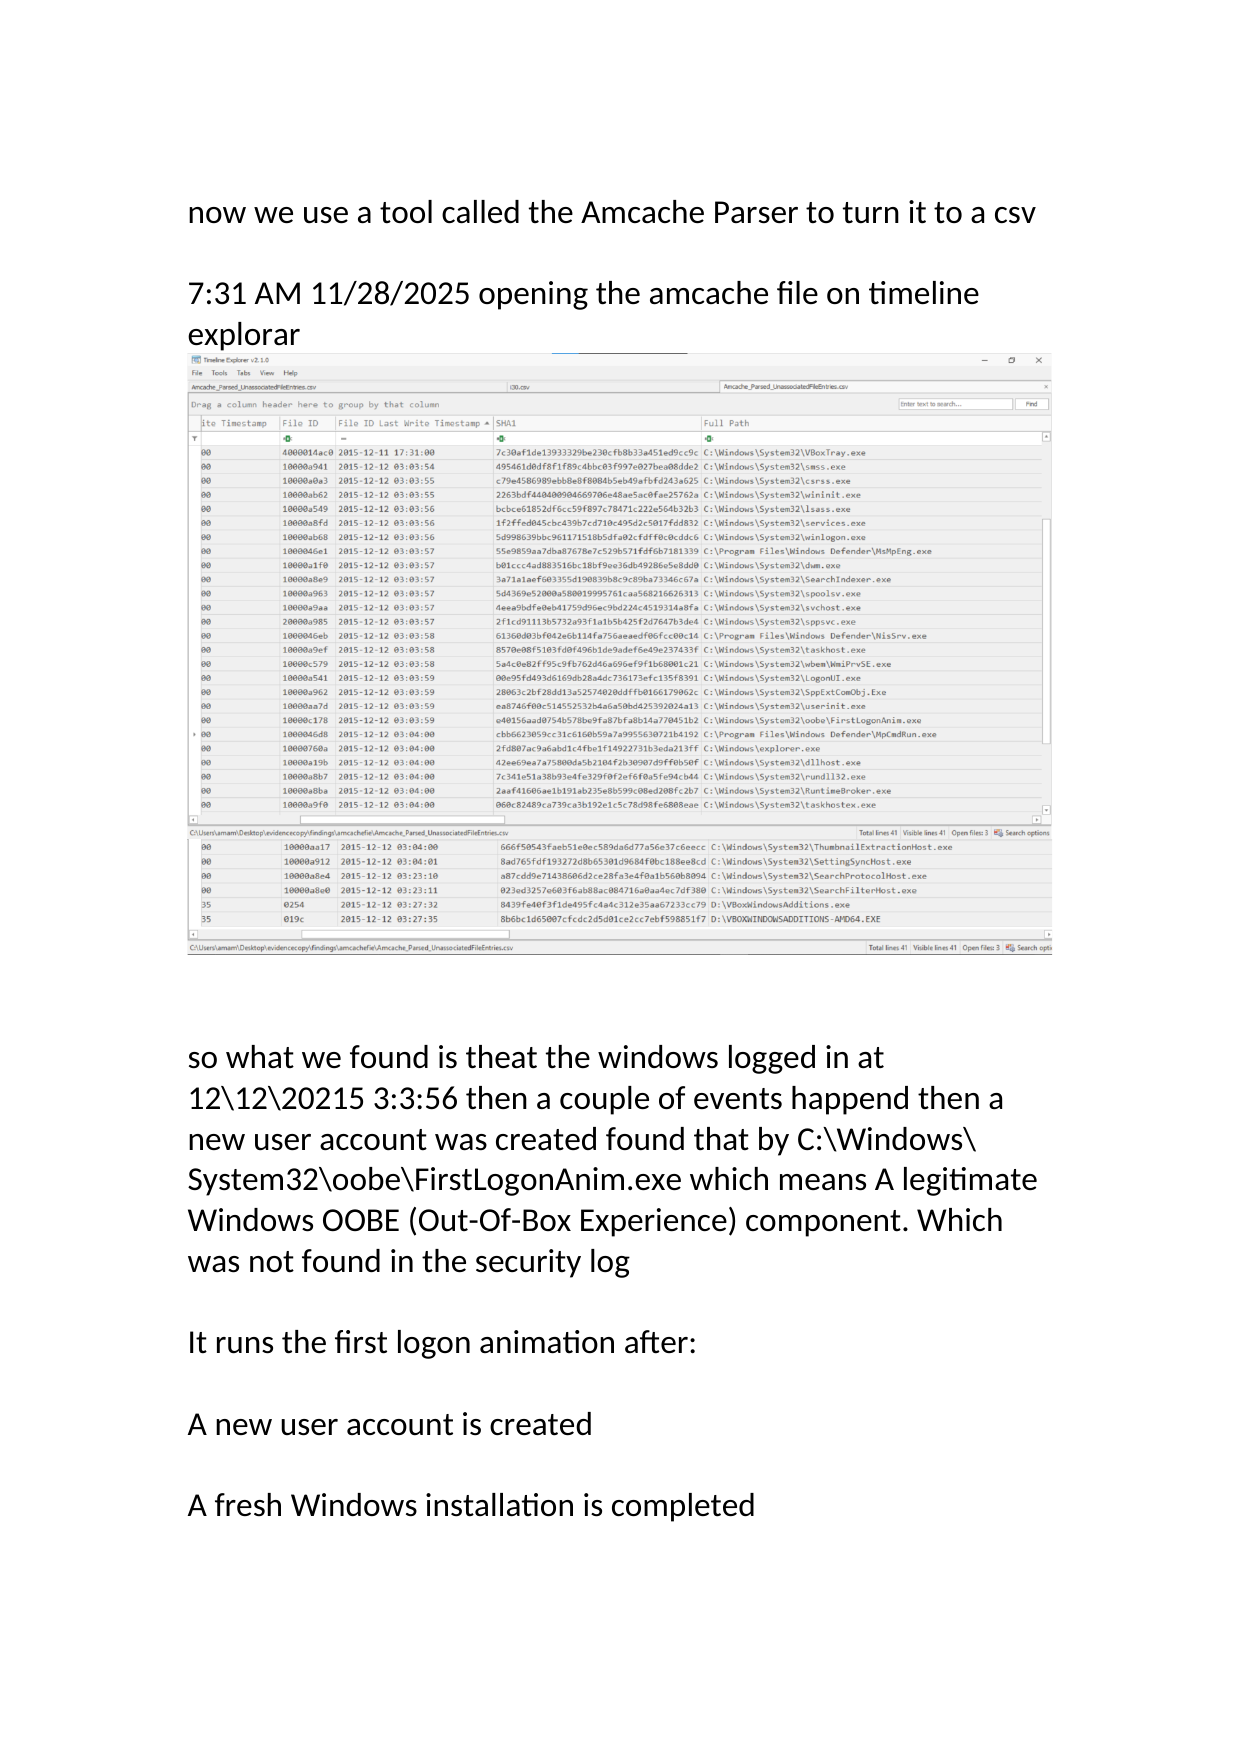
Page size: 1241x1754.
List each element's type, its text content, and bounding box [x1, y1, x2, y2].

picture [187, 353, 1053, 955]
text It runs the first logon animation after: [187, 1321, 1053, 1362]
text A new user account is created [187, 1403, 1053, 1443]
text 7:31 AM 11/28/2025 opening the amcache file on timeline explorar [187, 272, 1053, 354]
text A fresh Windows installation is completed [187, 1484, 1053, 1525]
text now we use a tool called the Amcache Parser to turn it to a csv [187, 191, 1053, 231]
text so what we found is theat the windows logged in at 12\12\20215 3:3:56 then a couple of events happend then a new user account was created found that by C:\Windows\System32\oobe\FirstLogonAnim.exe which means A legitimate Windows OOBE (Out-Of-Box Experience) component. Which was not found in the security log [187, 1036, 1053, 1281]
